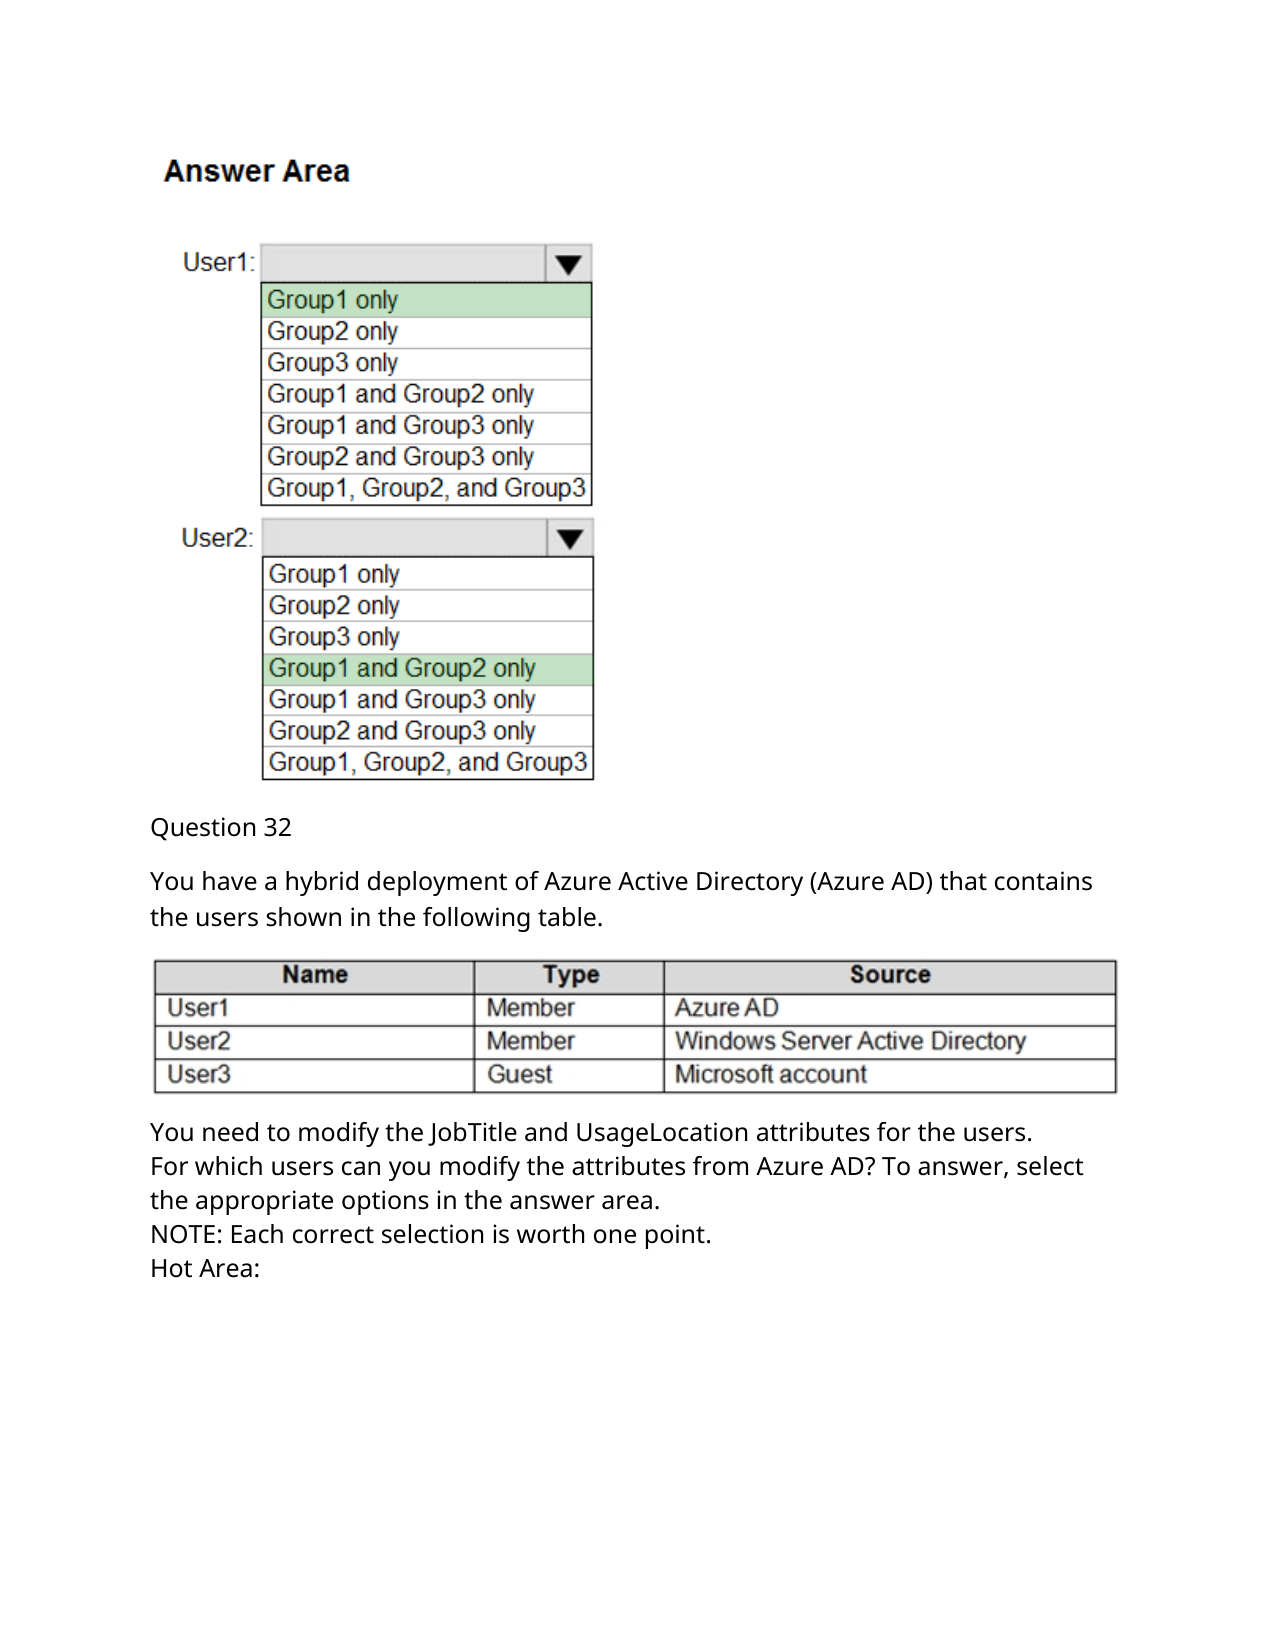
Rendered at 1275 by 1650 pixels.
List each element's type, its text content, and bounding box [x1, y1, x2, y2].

text Question 32 [150, 810, 1125, 844]
text Hot Area: [150, 1251, 1125, 1285]
text You have a hybrid deployment of Azure Active Directory (Azure AD) that contains the users shown in the following table. [150, 863, 1125, 934]
text You need to modify the JobTitle and UsageLocation attributes for the users. [150, 1115, 1125, 1149]
text NOTE: Each correct selection is worth one point. [150, 1217, 1125, 1251]
text For which users can you modify the attributes from Azure AD? To answer, select the appropriate options in the answer area. [150, 1149, 1125, 1217]
